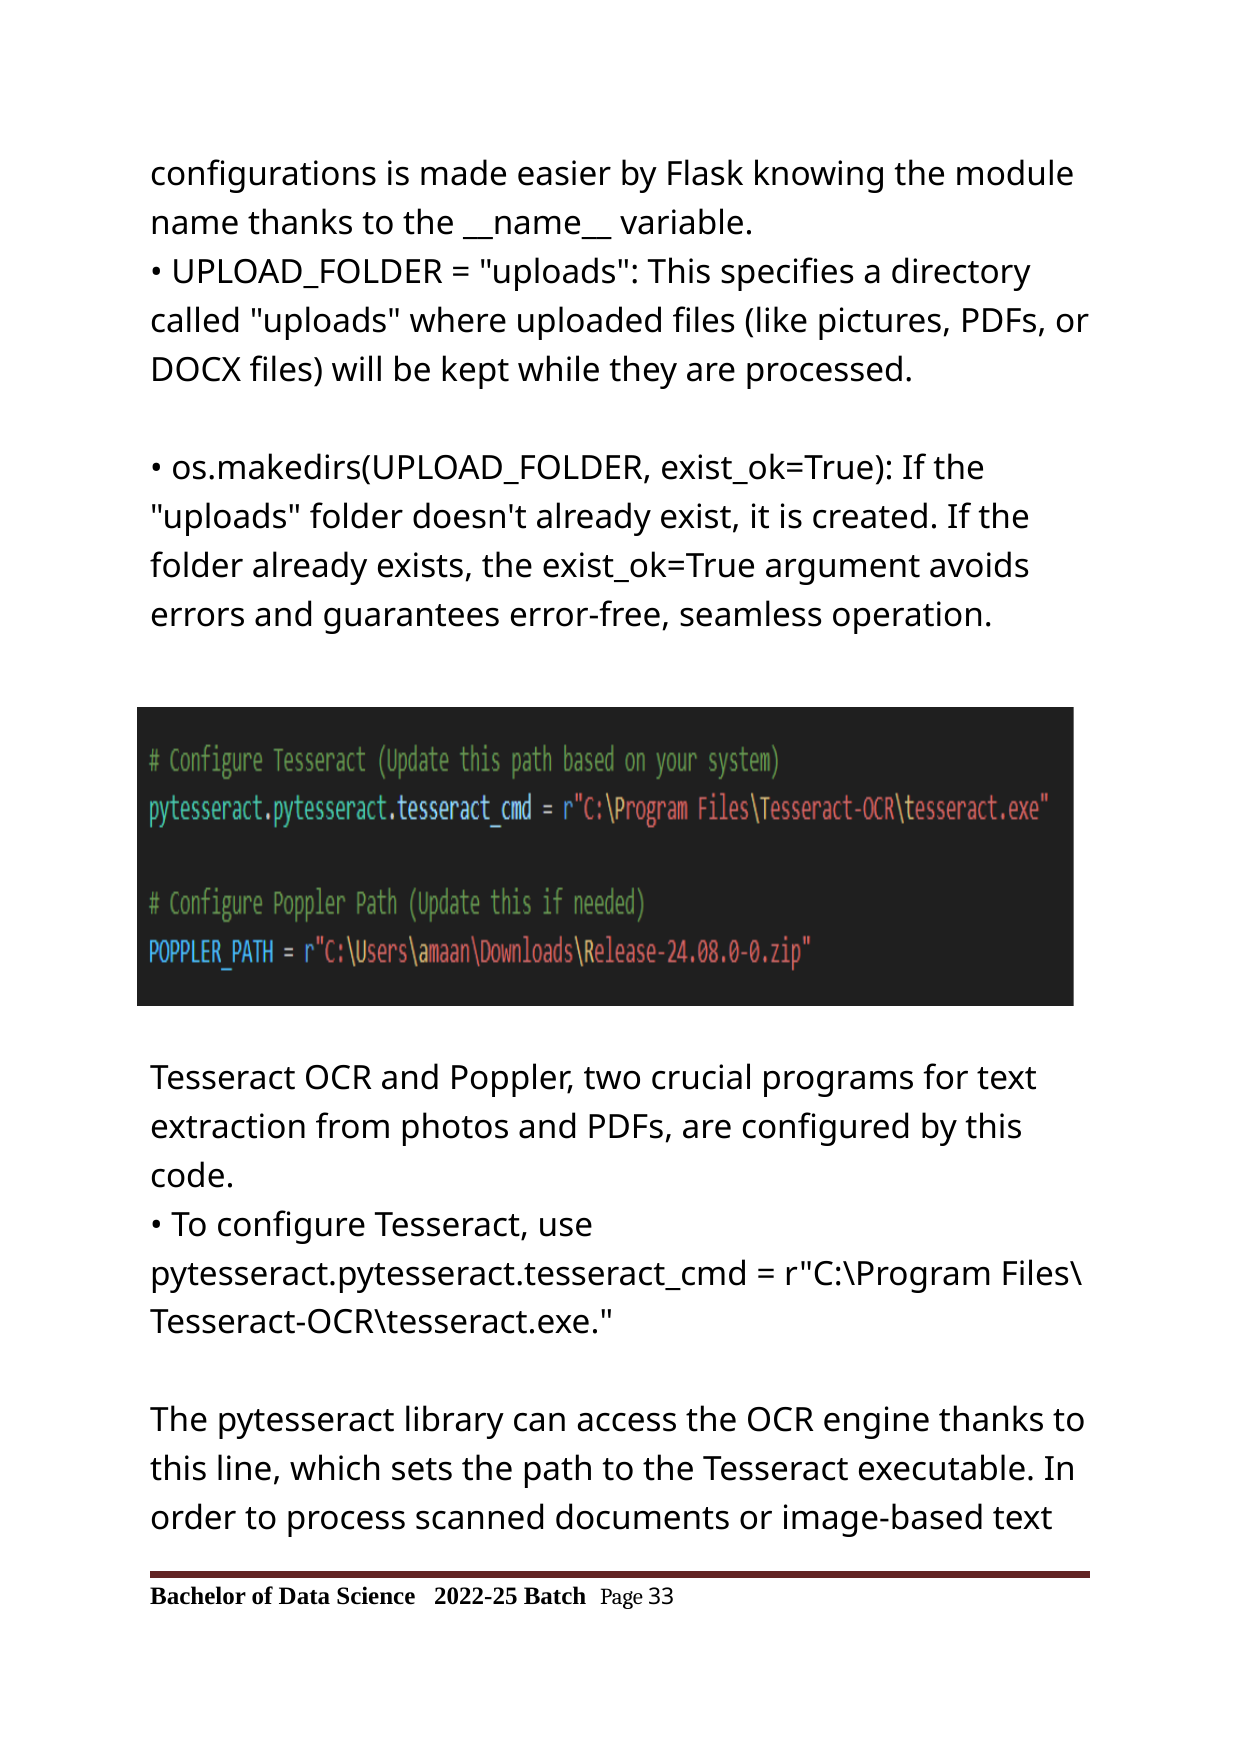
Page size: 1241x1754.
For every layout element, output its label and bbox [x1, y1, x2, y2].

text [150, 722, 1090, 1539]
text [150, 150, 1090, 636]
picture [136, 707, 1073, 1005]
